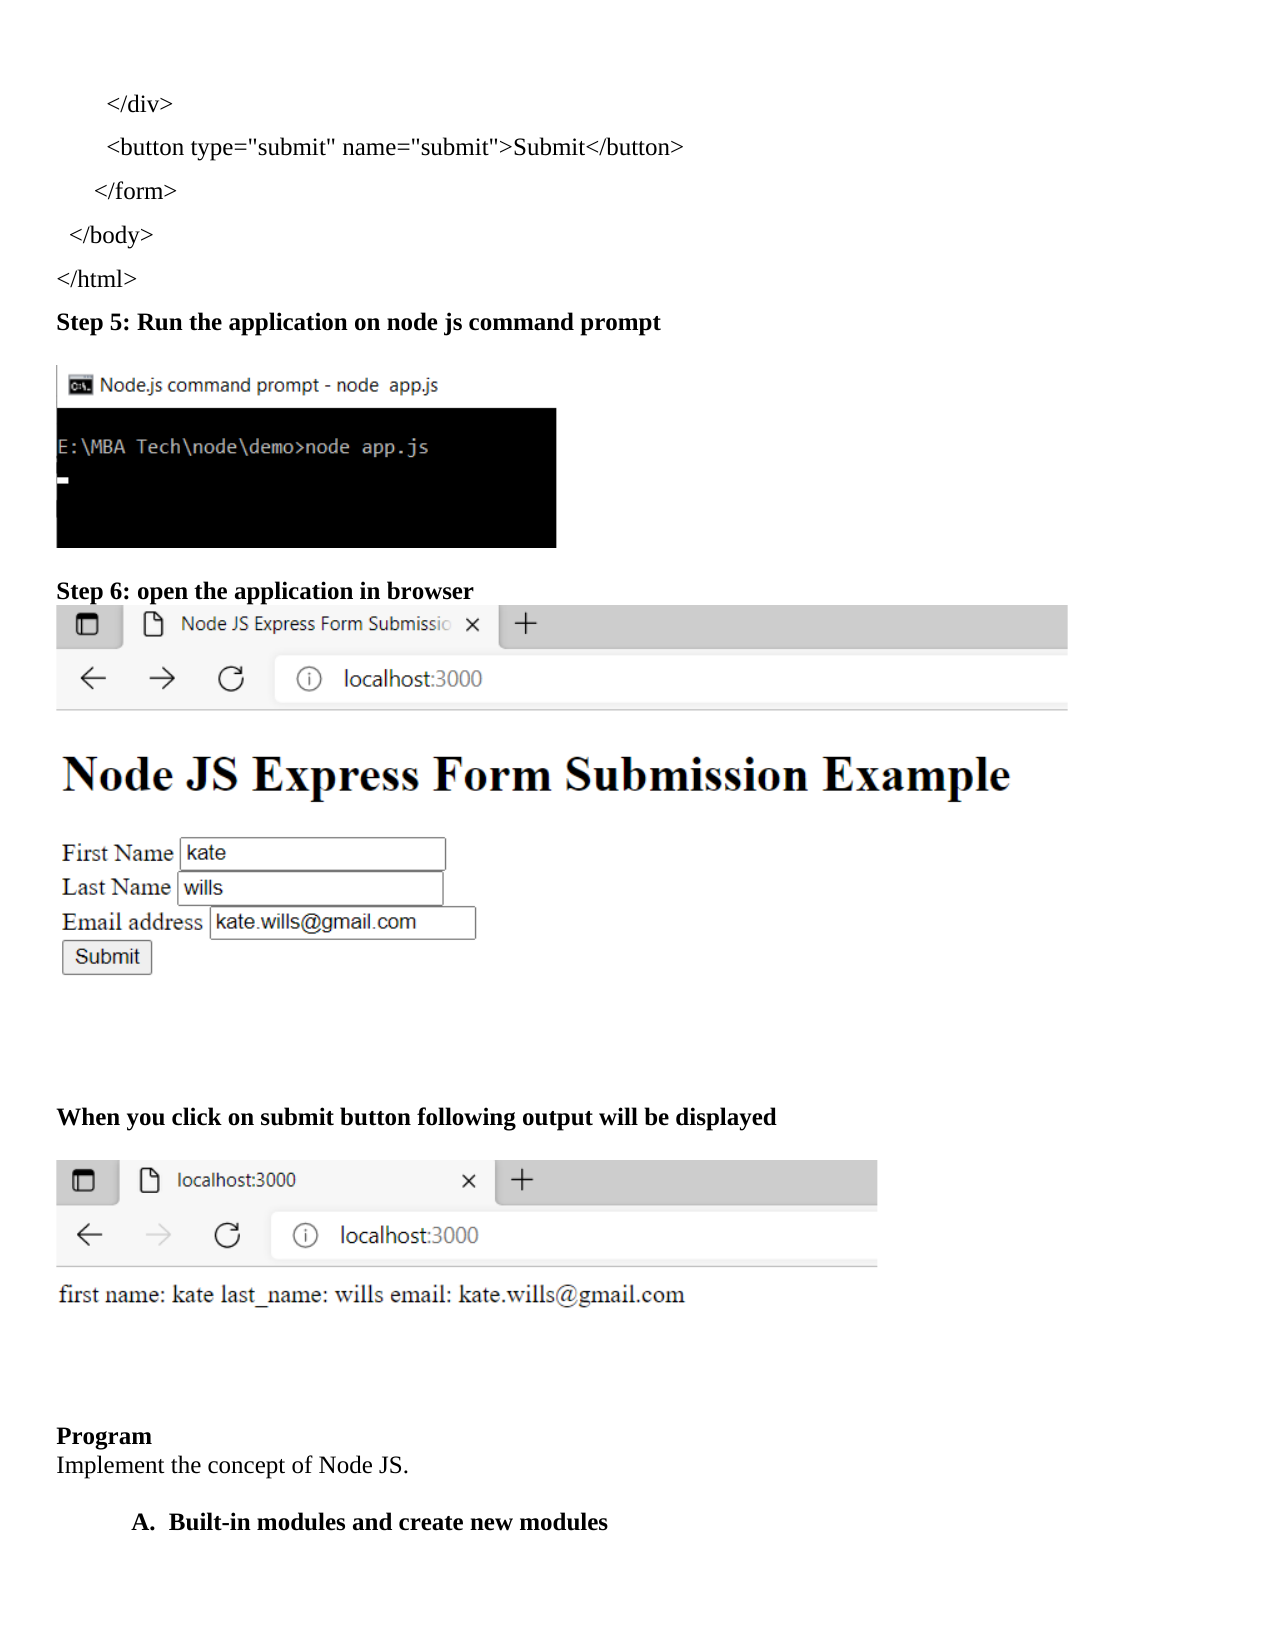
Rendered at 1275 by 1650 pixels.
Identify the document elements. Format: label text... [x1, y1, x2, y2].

text Program [56, 1421, 1219, 1450]
list Built-in modules and create new modules [131, 1507, 1219, 1536]
text </html> [56, 264, 1214, 292]
text Step 6: open the application in browser [56, 576, 1219, 605]
text </form> [56, 176, 1214, 205]
picture [56, 1160, 878, 1393]
text <button type="submit" name="submit">Submit</button> [56, 132, 1214, 161]
text </body> [56, 220, 1214, 249]
text When you click on submit button following output will be displayed [56, 1102, 1219, 1131]
text Implement the concept of Node JS. [56, 1450, 1219, 1479]
picture [56, 605, 1068, 1103]
text </div> [56, 89, 1214, 117]
text Step 5: Run the application on node js command prompt [56, 307, 1219, 336]
picture [56, 365, 557, 548]
